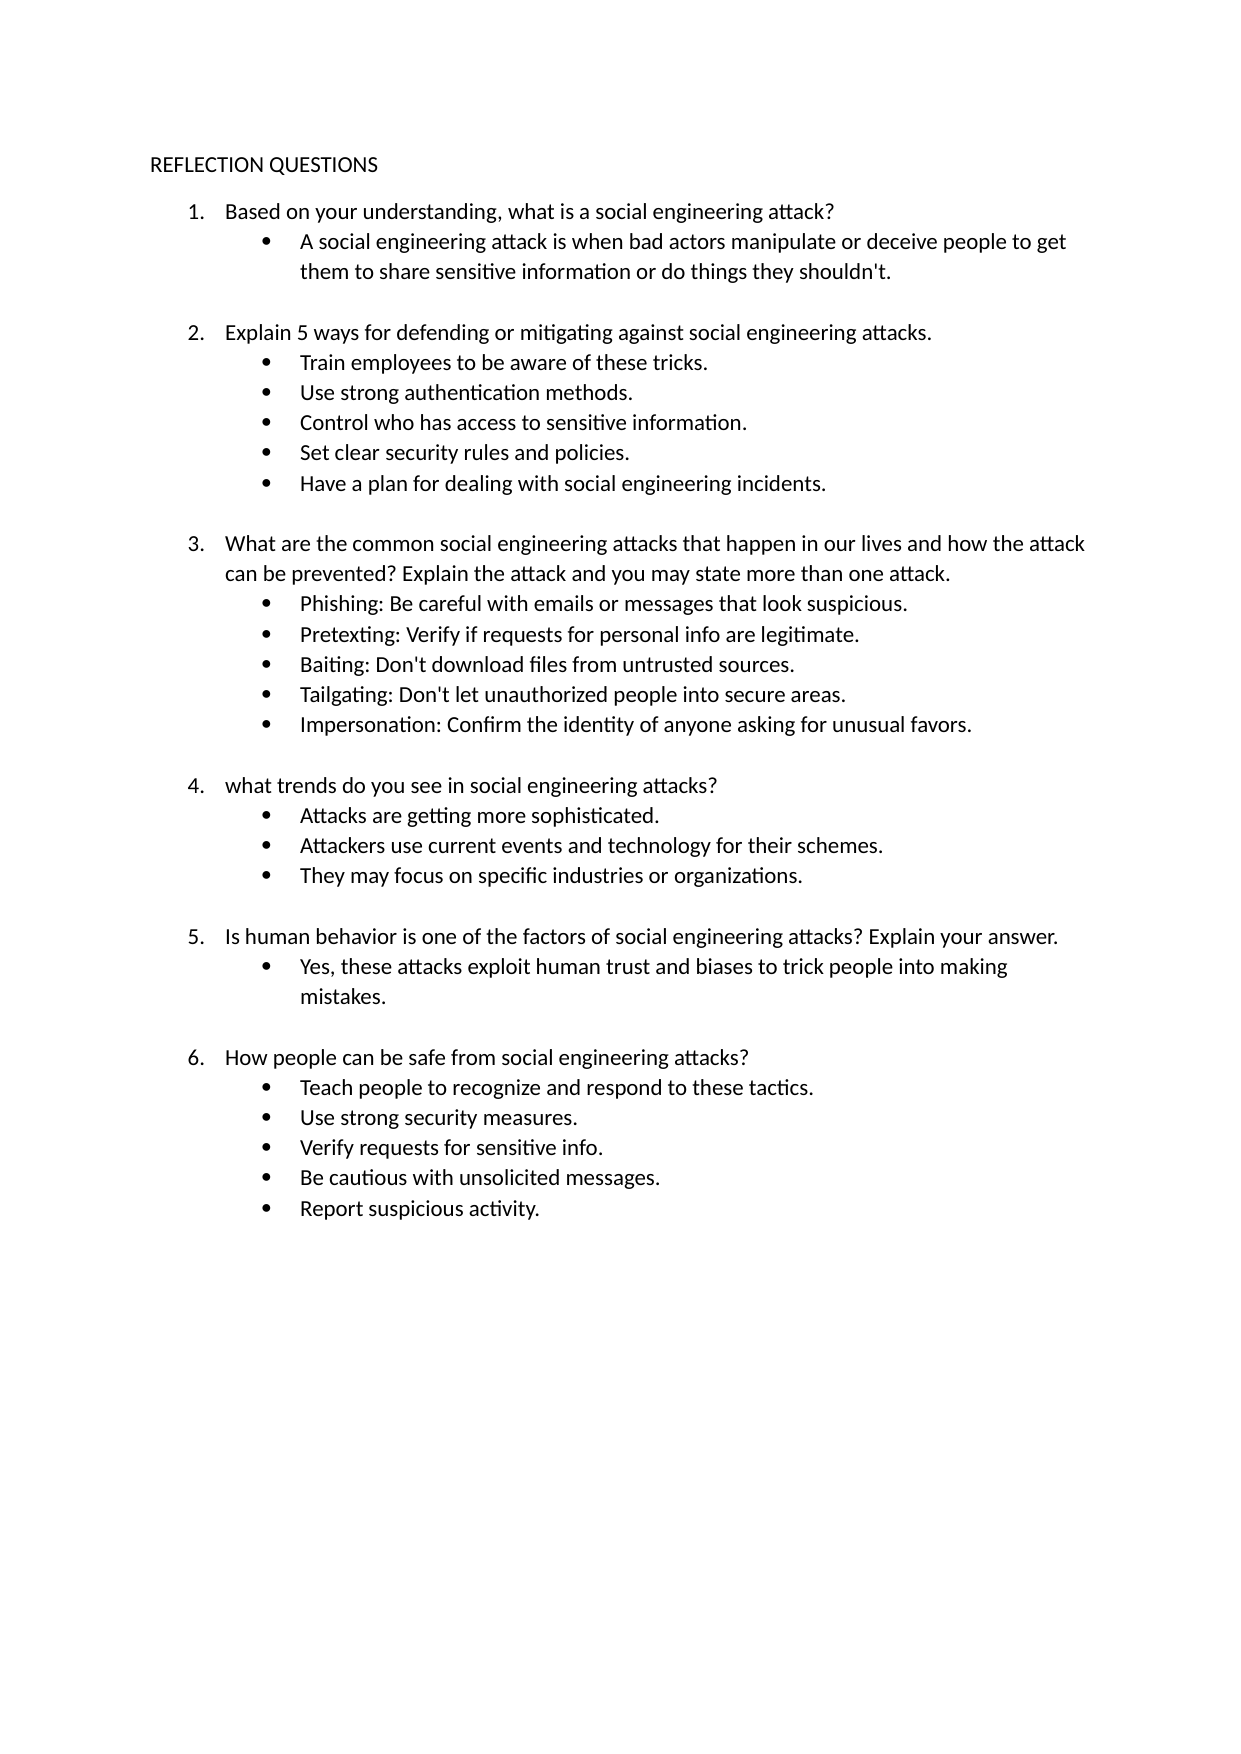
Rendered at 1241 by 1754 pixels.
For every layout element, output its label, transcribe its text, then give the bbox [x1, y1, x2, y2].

list Verify requests for sensitive info. [262, 1133, 1090, 1161]
list Train employees to be aware of these tricks. [262, 348, 1090, 376]
list Tailgating: Don't let unauthorized people into secure areas. [262, 680, 1090, 708]
list Be cautious with unsolicited messages. [262, 1163, 1090, 1192]
list Set clear security rules and policies. [262, 438, 1090, 467]
list Baiting: Don't download files from untrusted sources. [262, 650, 1090, 678]
text REFLECTION QUESTIONS [150, 150, 1090, 178]
list Is human behavior is one of the factors of social engineering attacks? Explain your answer. [187, 922, 1090, 950]
list Have a plan for dealing with social engineering incidents. [262, 469, 1090, 497]
list Explain 5 ways for defending or mitigating against social engineering attacks. [187, 318, 1090, 346]
list Report suspicious activity. [262, 1194, 1090, 1222]
list What are the common social engineering attacks that happen in our lives and how the attack can be prevented? Explain the attack and you may state more than one attack. [187, 529, 1090, 587]
list what trends do you see in social engineering attacks? [187, 771, 1090, 799]
list Attackers use current events and technology for their schemes. [262, 831, 1090, 859]
list A social engineering attack is when bad actors manipulate or deceive people to get them to share sensitive information or do things they shouldn't. [262, 227, 1090, 285]
list Based on your understanding, what is a social engineering attack? [187, 197, 1090, 225]
list Pretexting: Verify if requests for personal info are legitimate. [262, 620, 1090, 648]
list Use strong security measures. [262, 1103, 1090, 1131]
list Yes, these attacks exploit human trust and biases to trick people into making mistakes. [262, 952, 1090, 1010]
list Impersonation: Confirm the identity of anyone asking for unusual favors. [262, 710, 1090, 738]
list Use strong authentication methods. [262, 378, 1090, 406]
list How people can be safe from social engineering attacks? [187, 1043, 1090, 1071]
list Attacks are getting more sophisticated. [262, 801, 1090, 829]
list They may focus on specific industries or organizations. [262, 861, 1090, 889]
list Control who has access to sensitive information. [262, 408, 1090, 436]
list Phishing: Be careful with emails or messages that look suspicious. [262, 589, 1090, 618]
list Teach people to recognize and respond to these tactics. [262, 1073, 1090, 1101]
